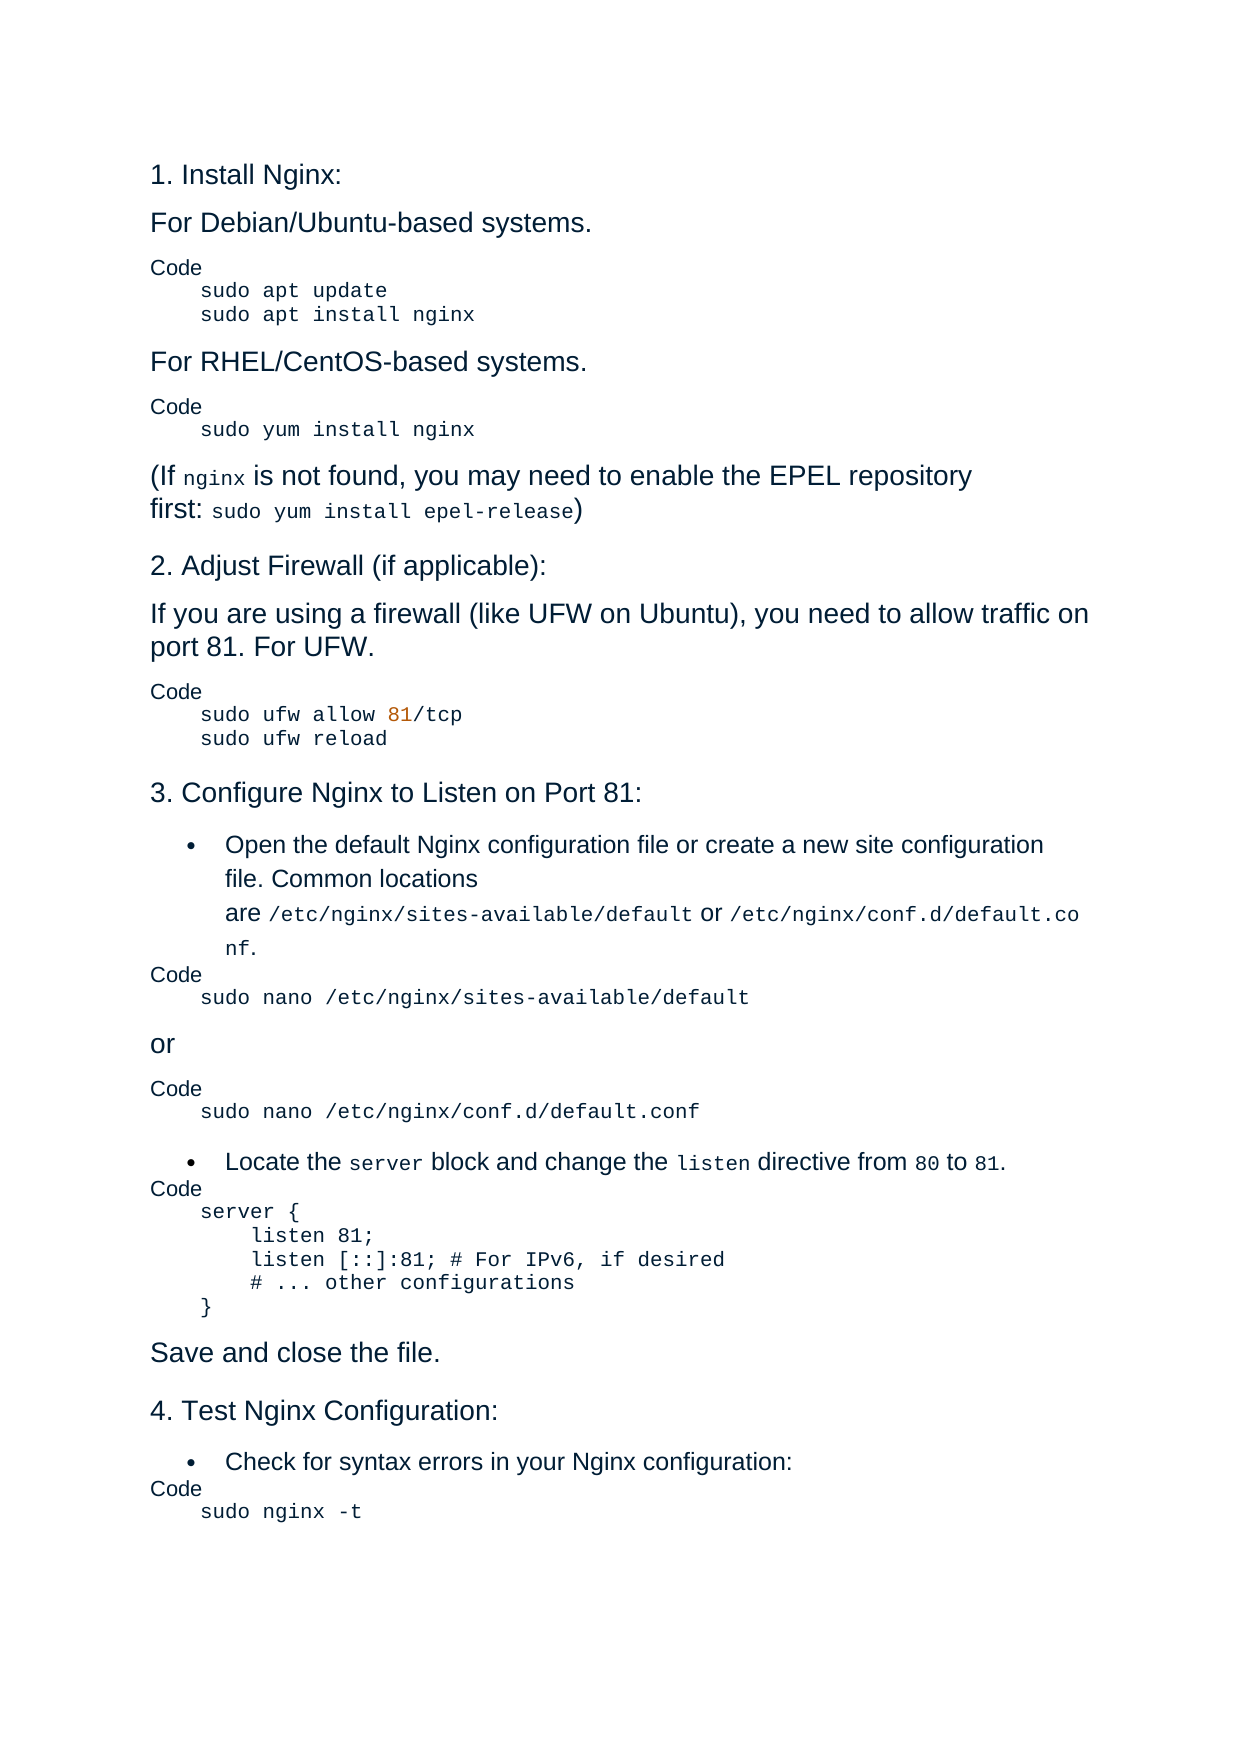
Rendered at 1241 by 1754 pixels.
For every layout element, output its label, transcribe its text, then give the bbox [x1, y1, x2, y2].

list Open the default Nginx configuration file or create a new site configuration file. Common locations are /etc/nginx/sites-available/default or /etc/nginx/conf.d/default.conf. [187, 824, 1090, 962]
text Code [150, 255, 1090, 281]
text 3. Configure Nginx to Listen on Port 81: [150, 768, 1090, 809]
list Locate the server block and change the listen directive from 80 to 81. [187, 1142, 1090, 1176]
text Save and close the file. [150, 1336, 1090, 1369]
text For Debian/Ubuntu-based systems. [150, 206, 1090, 239]
list Check for syntax errors in your Nginx configuration: [187, 1442, 1090, 1476]
text sudo apt update sudo apt install nginx [150, 281, 1090, 328]
text Code [150, 393, 1090, 419]
text For RHEL/CentOS-based systems. [150, 344, 1090, 377]
text 4. Test Nginx Configuration: [150, 1385, 1090, 1426]
text sudo ufw allow 81/tcp sudo ufw reload [150, 704, 1090, 751]
text (If nginx is not found, you may need to enable the EPEL repository first: sudo yum install epel-release) [150, 459, 1090, 524]
text server { listen 81; listen [::]:81; # For IPv6, if desired # ... other configurations } [150, 1201, 1090, 1320]
text Code [150, 1476, 1090, 1501]
text sudo yum install nginx [150, 419, 1090, 442]
text If you are using a firewall (like UFW on Ubuntu), you need to allow traffic on port 81. For UFW. [150, 597, 1090, 662]
text sudo nano /etc/nginx/sites-available/default [150, 987, 1090, 1011]
text Code [150, 962, 1090, 987]
text sudo nginx -t [150, 1501, 1090, 1525]
text Code [150, 1176, 1090, 1201]
text 2. Adjust Firewall (if applicable): [150, 541, 1090, 582]
text or [150, 1027, 1090, 1060]
text 1. Install Nginx: [150, 150, 1090, 191]
text Code [150, 1076, 1090, 1102]
text sudo nano /etc/nginx/conf.d/default.conf [150, 1102, 1090, 1125]
text Code [150, 679, 1090, 704]
